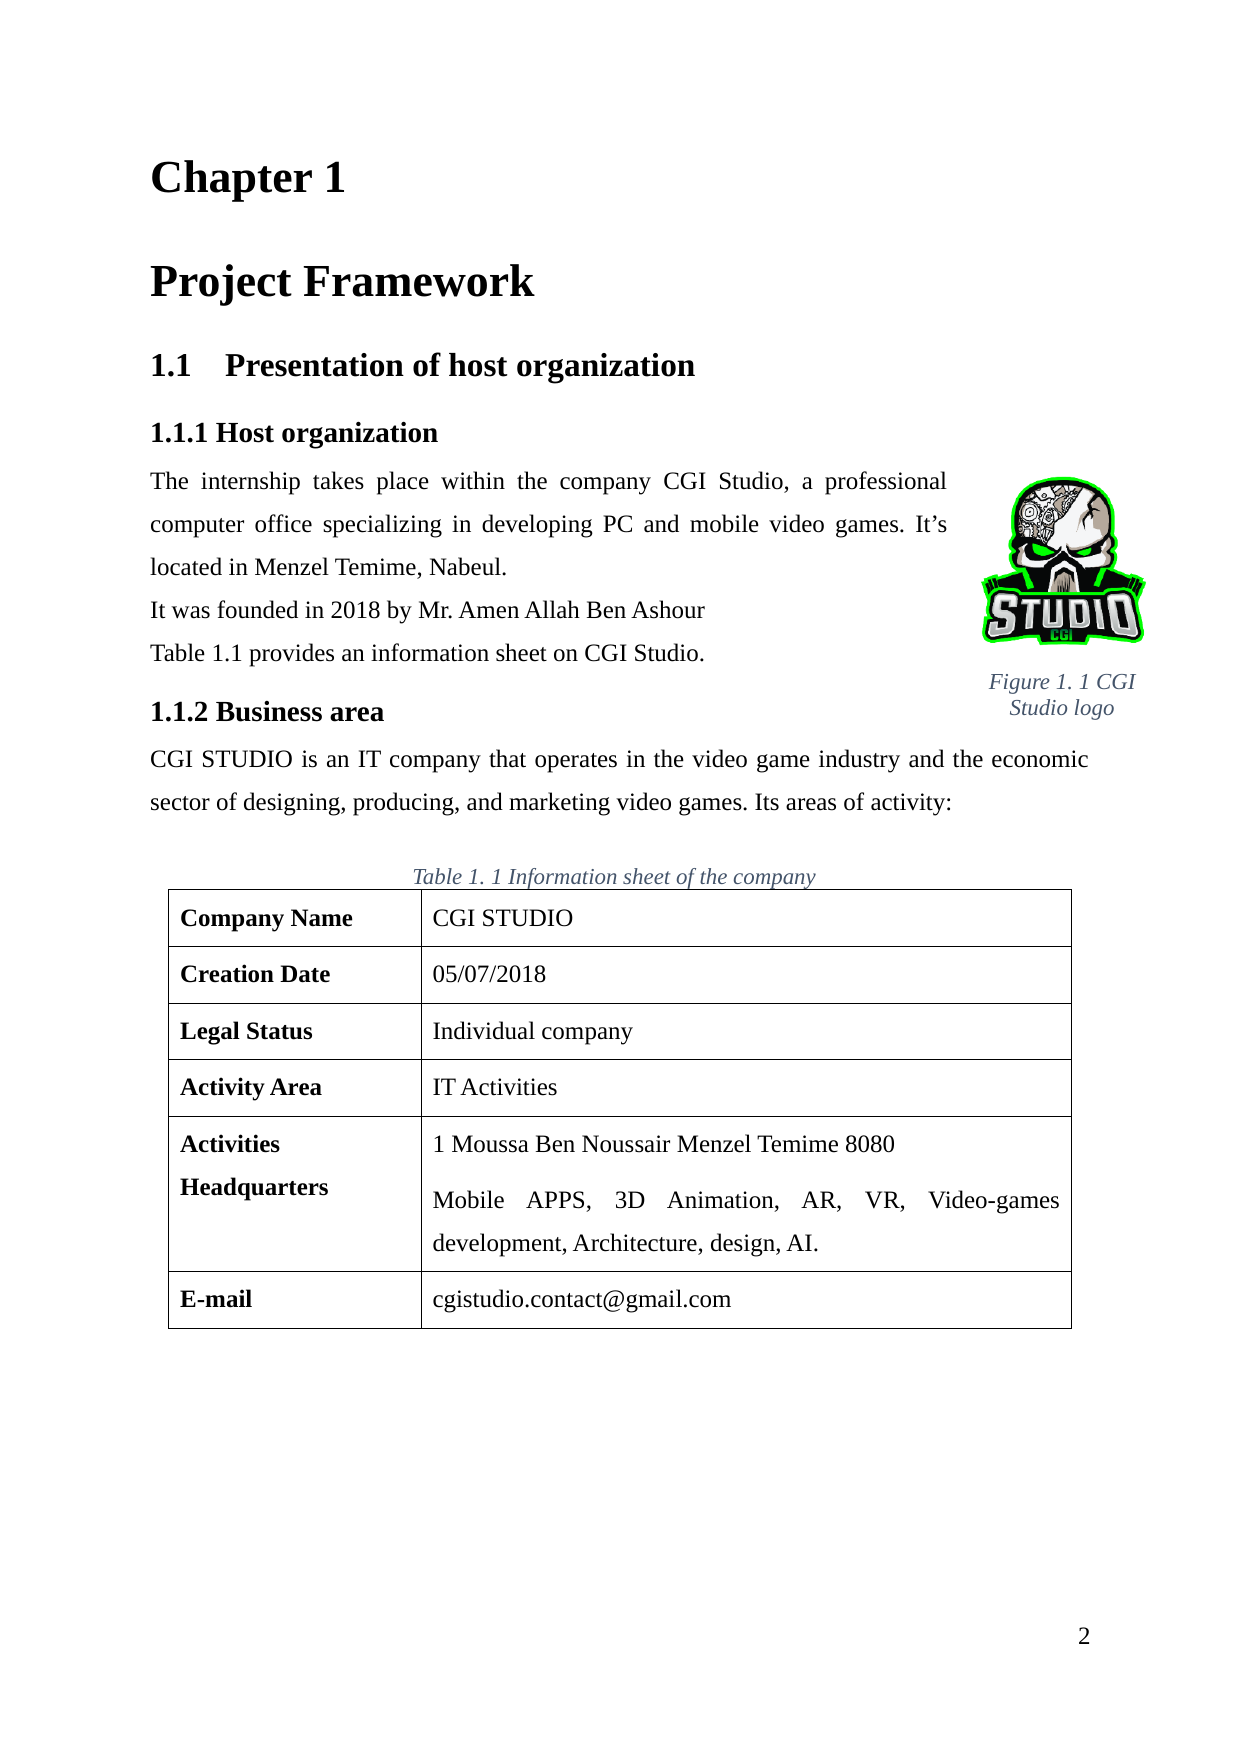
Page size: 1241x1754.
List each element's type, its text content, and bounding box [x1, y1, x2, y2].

text 1.1.2 Business area [150, 694, 1090, 728]
table_cell cgistudio.contact@gmail.com [422, 1272, 1071, 1327]
table_header Company Name [169, 890, 421, 946]
table_cell Activities Headquarters [169, 1117, 421, 1271]
table_cell 05/07/2018 [422, 947, 1071, 1002]
text CGI STUDIO is an IT company that operates in the video game industry and the economic sector of designing, producing, and marketing video games. Its areas of activity: [150, 744, 1090, 816]
text Chapter 1 [150, 150, 1090, 203]
table_cell 1 Moussa Ben Noussair Menzel Temime 8080 Mobile APPS, 3D Animation, AR, VR, Video-games development, Architecture, design, AI. [422, 1117, 1071, 1271]
text Table 1. 1 Information sheet of the company [412, 863, 818, 889]
table_cell Legal Status [169, 1004, 421, 1059]
subtitle Presentation of host organization [150, 346, 1090, 384]
table_header CGI STUDIO [422, 890, 1071, 946]
subtitle Project Framework [150, 254, 1090, 307]
table_cell IT Activities [422, 1060, 1071, 1116]
picture [966, 467, 1160, 659]
table_cell Activity Area [169, 1060, 421, 1116]
table_cell Creation Date [169, 947, 421, 1002]
table_cell E-mail [169, 1272, 421, 1327]
text It was founded in 2018 by Mr. Amen Allah Ben Ashour [150, 595, 966, 624]
text Table 1.1 provides an information sheet on CGI Studio. [150, 638, 1090, 667]
text 1.1.1 Host organization [150, 416, 1090, 449]
text The internship takes place within the company CGI Studio, a professional computer office specializing in developing PC and mobile video games. It’s located in Menzel Temime, Nabeul. [150, 466, 1090, 581]
table_cell Individual company [422, 1004, 1071, 1059]
